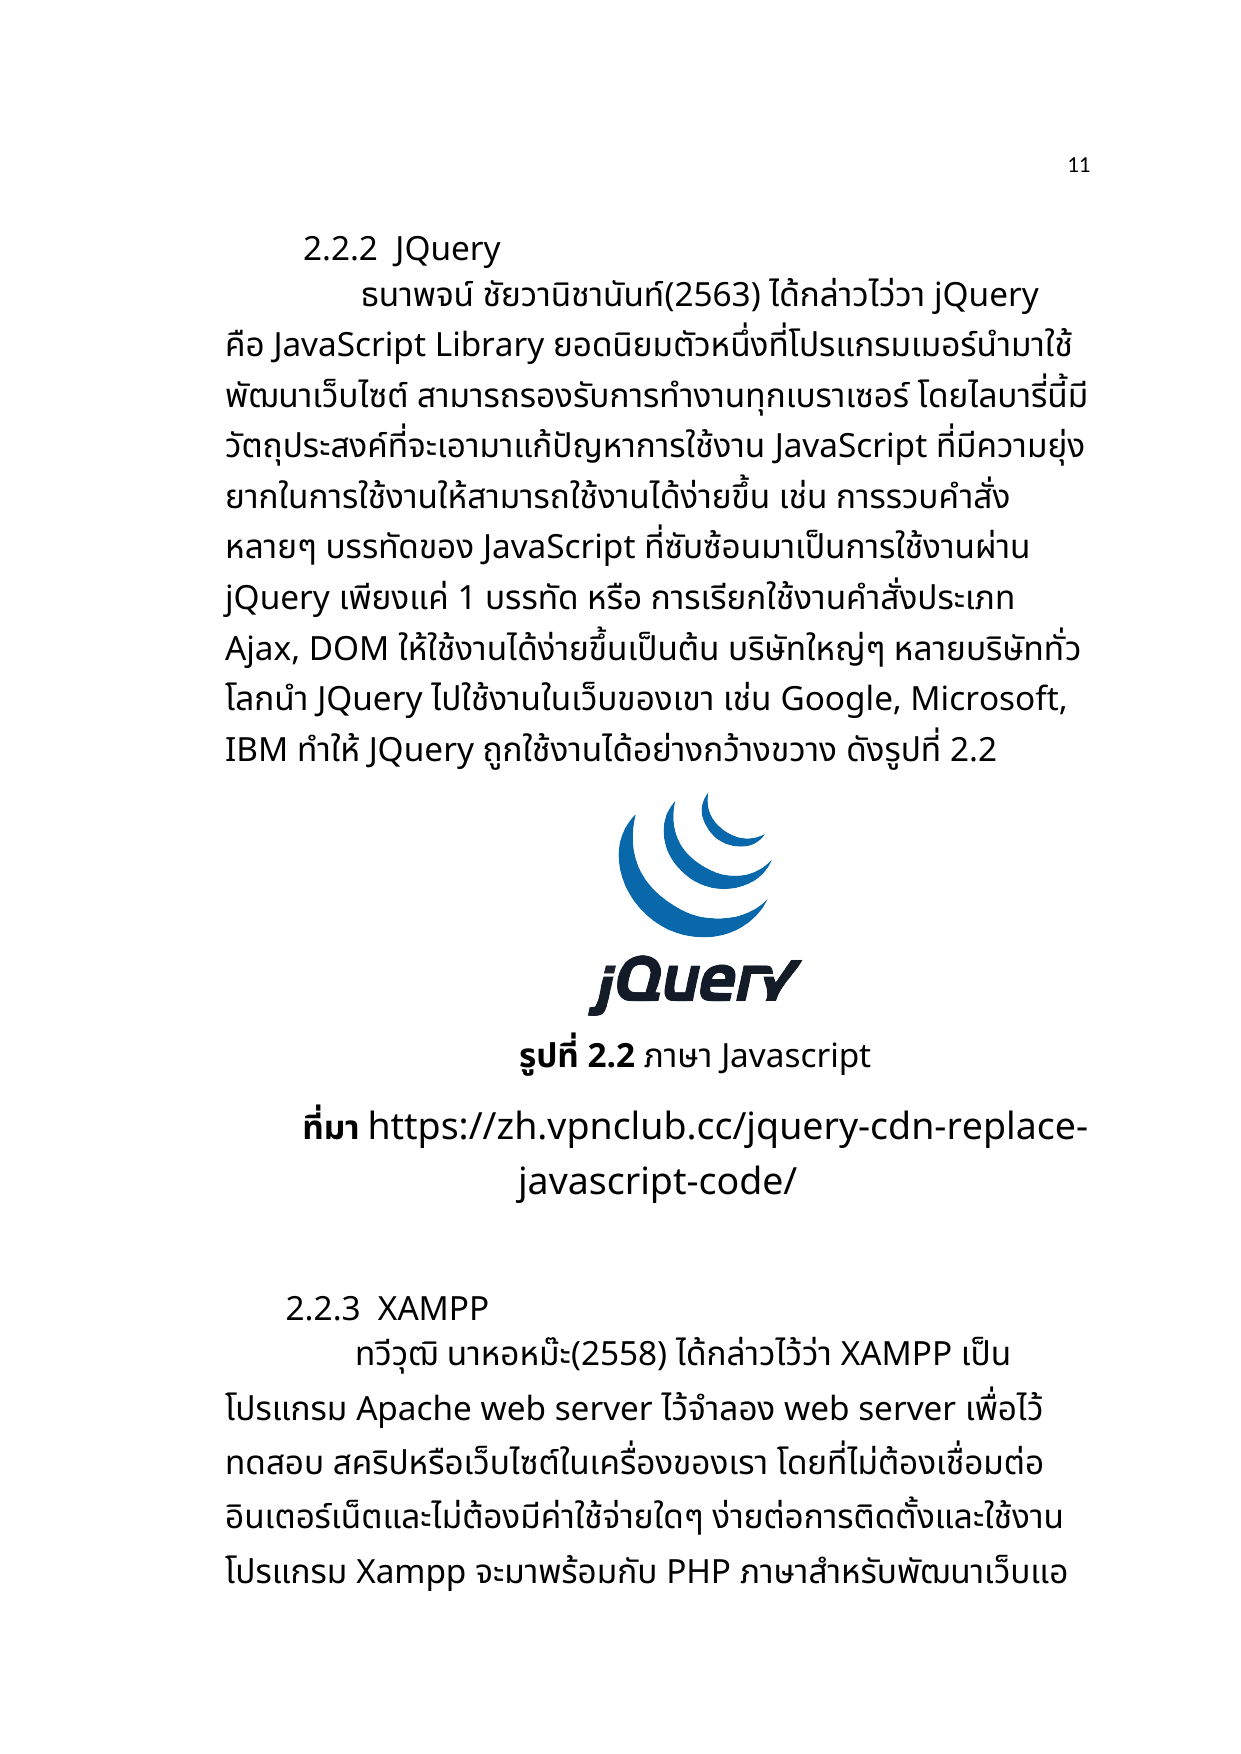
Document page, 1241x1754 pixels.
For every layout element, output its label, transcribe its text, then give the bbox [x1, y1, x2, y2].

picture [583, 792, 807, 1016]
subtitle 2.2.3 XAMPP [225, 1284, 1090, 1330]
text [225, 1330, 1090, 1598]
subtitle 2.2.2 JQuery [225, 225, 1090, 270]
text รูปที่ 2.2 ภาษา Javascript [225, 1032, 1090, 1083]
text ธนาพจน์ ชัยวานิชานันท์(2563) ได้กล่าวไว่วา jQuery คือ JavaScript Library ยอดนิยมตัวหนึ่งที่โปรแกรมเมอร์นำมาใช้พัฒนาเว็บไซต์ สามารถรองรับการทำงานทุกเบราเซอร์ โดยไลบารี่นี้มีวัตถุประสงค์ที่จะเอามาแก้ปัญหาการใช้งาน JavaScript ที่มีความยุ่งยากในการใช้งานให้สามารถใช้งานได้ง่ายขึ้น เช่น การรวบคำสั่งหลายๆ บรรทัดของ JavaScript ที่ซับซ้อนมาเป็นการใช้งานผ่าน jQuery เพียงแค่ 1 บรรทัด หรือ การเรียกใช้งานคำสั่งประเภท Ajax, DOM ให้ใช้งานได้ง่ายขึ้นเป็นต้น บริษัทใหญ่ๆ หลายบริษัททั่วโลกนำ JQuery ไปใช้งานในเว็บของเขา เช่น Google, Microsoft, IBM ทำให้ JQuery ถูกใช้งานได้อย่างกว้างขวาง ดังรูปที่ 2.2 [225, 270, 1090, 776]
text ที่มา https://zh.vpnclub.cc/jquery-cdn-replace-javascript-code/ [225, 1099, 1090, 1206]
